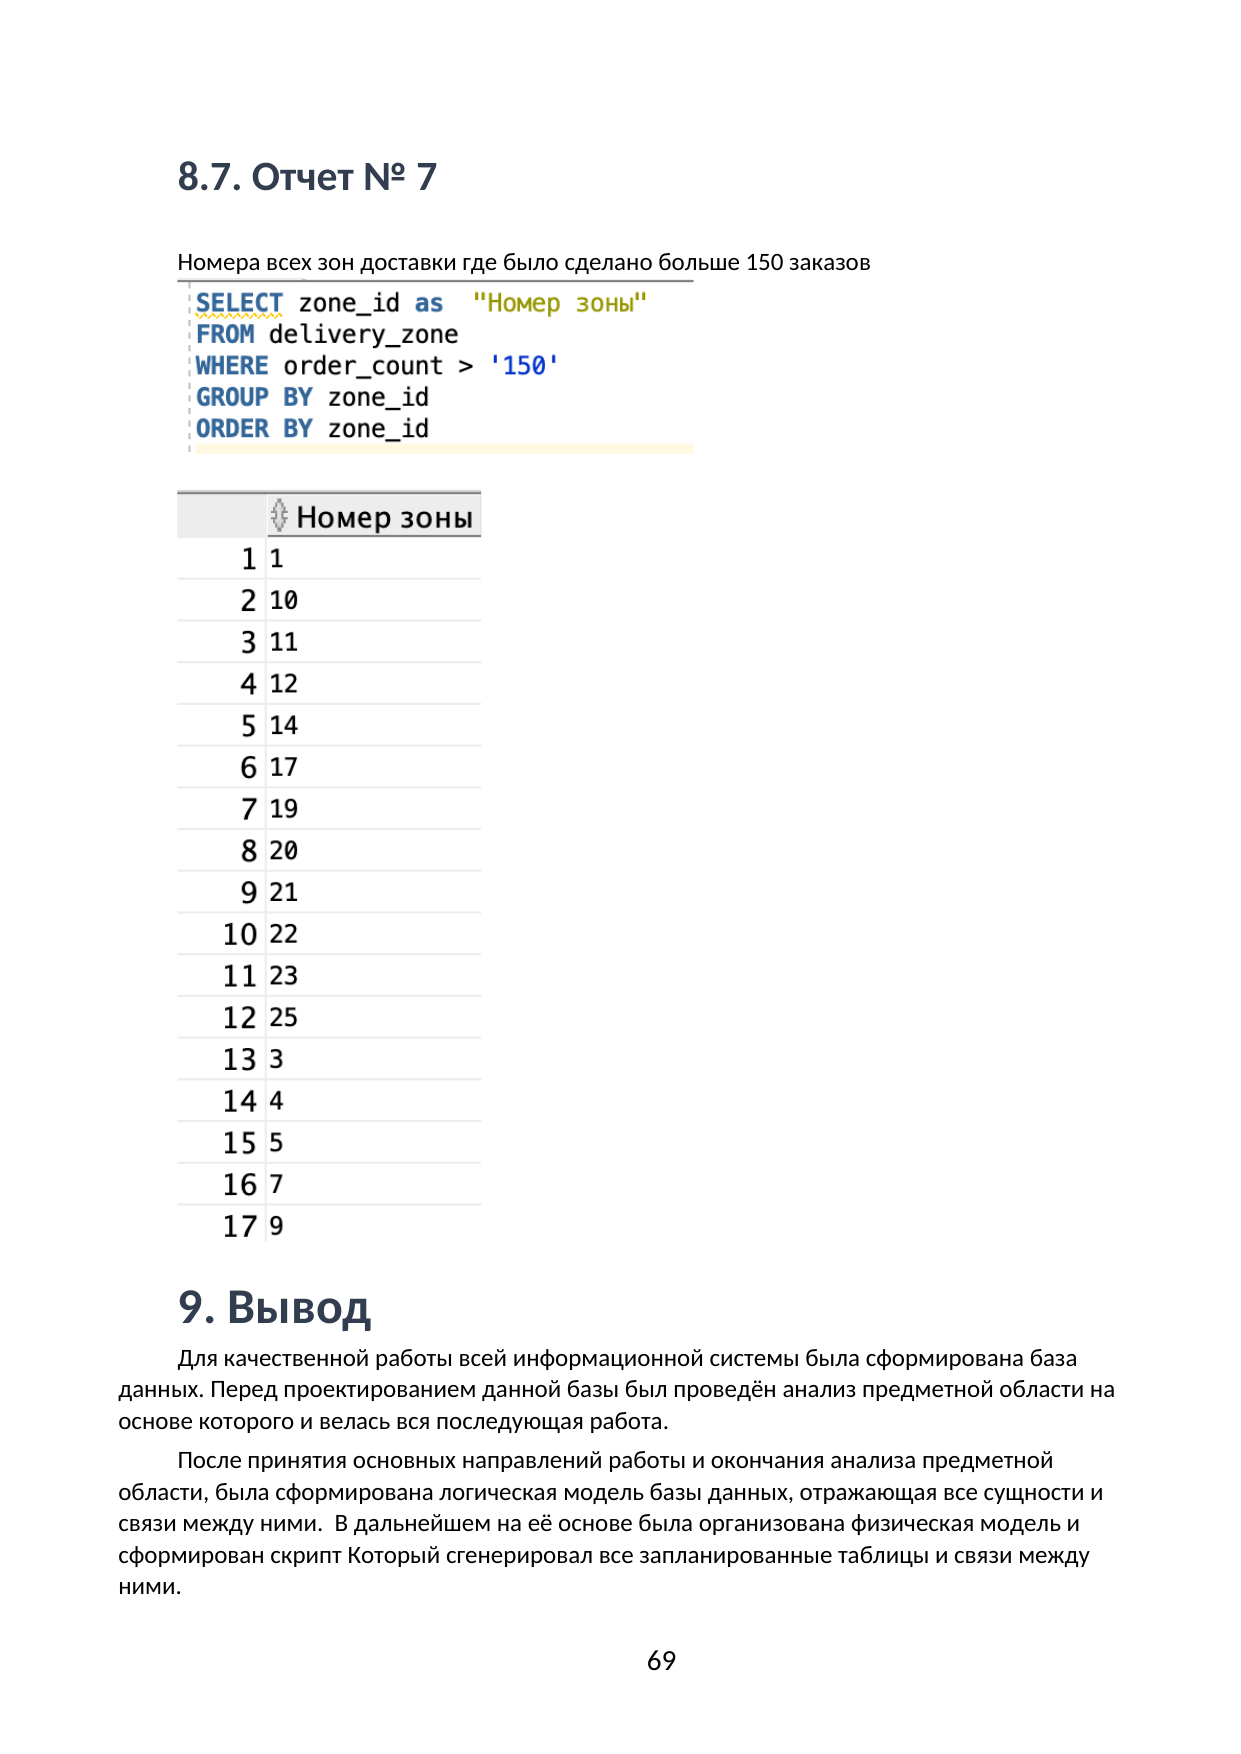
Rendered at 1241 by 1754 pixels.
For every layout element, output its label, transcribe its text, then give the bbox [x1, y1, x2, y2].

subtitle 8.7. Отчет № 7 [178, 150, 1122, 201]
picture [177, 278, 694, 454]
subtitle 9. Вывод [178, 1274, 1071, 1336]
text После принятия основных направлений работы и окончания анализа предметной области, была сформирована логическая модель базы данных, отражающая все сущности и связи между ними. В дальнейшем на её основе была организована физическая модель и сформирован скрипт Который сгенерировал все запланированные таблицы и связи между ними. [118, 1445, 1126, 1601]
picture [177, 488, 482, 1241]
text Для качественной работы всей информационной системы была сформирована база данных. Перед проектированием данной базы был проведён анализ предметной области на основе которого и велась вся последующая работа. [118, 1342, 1126, 1435]
